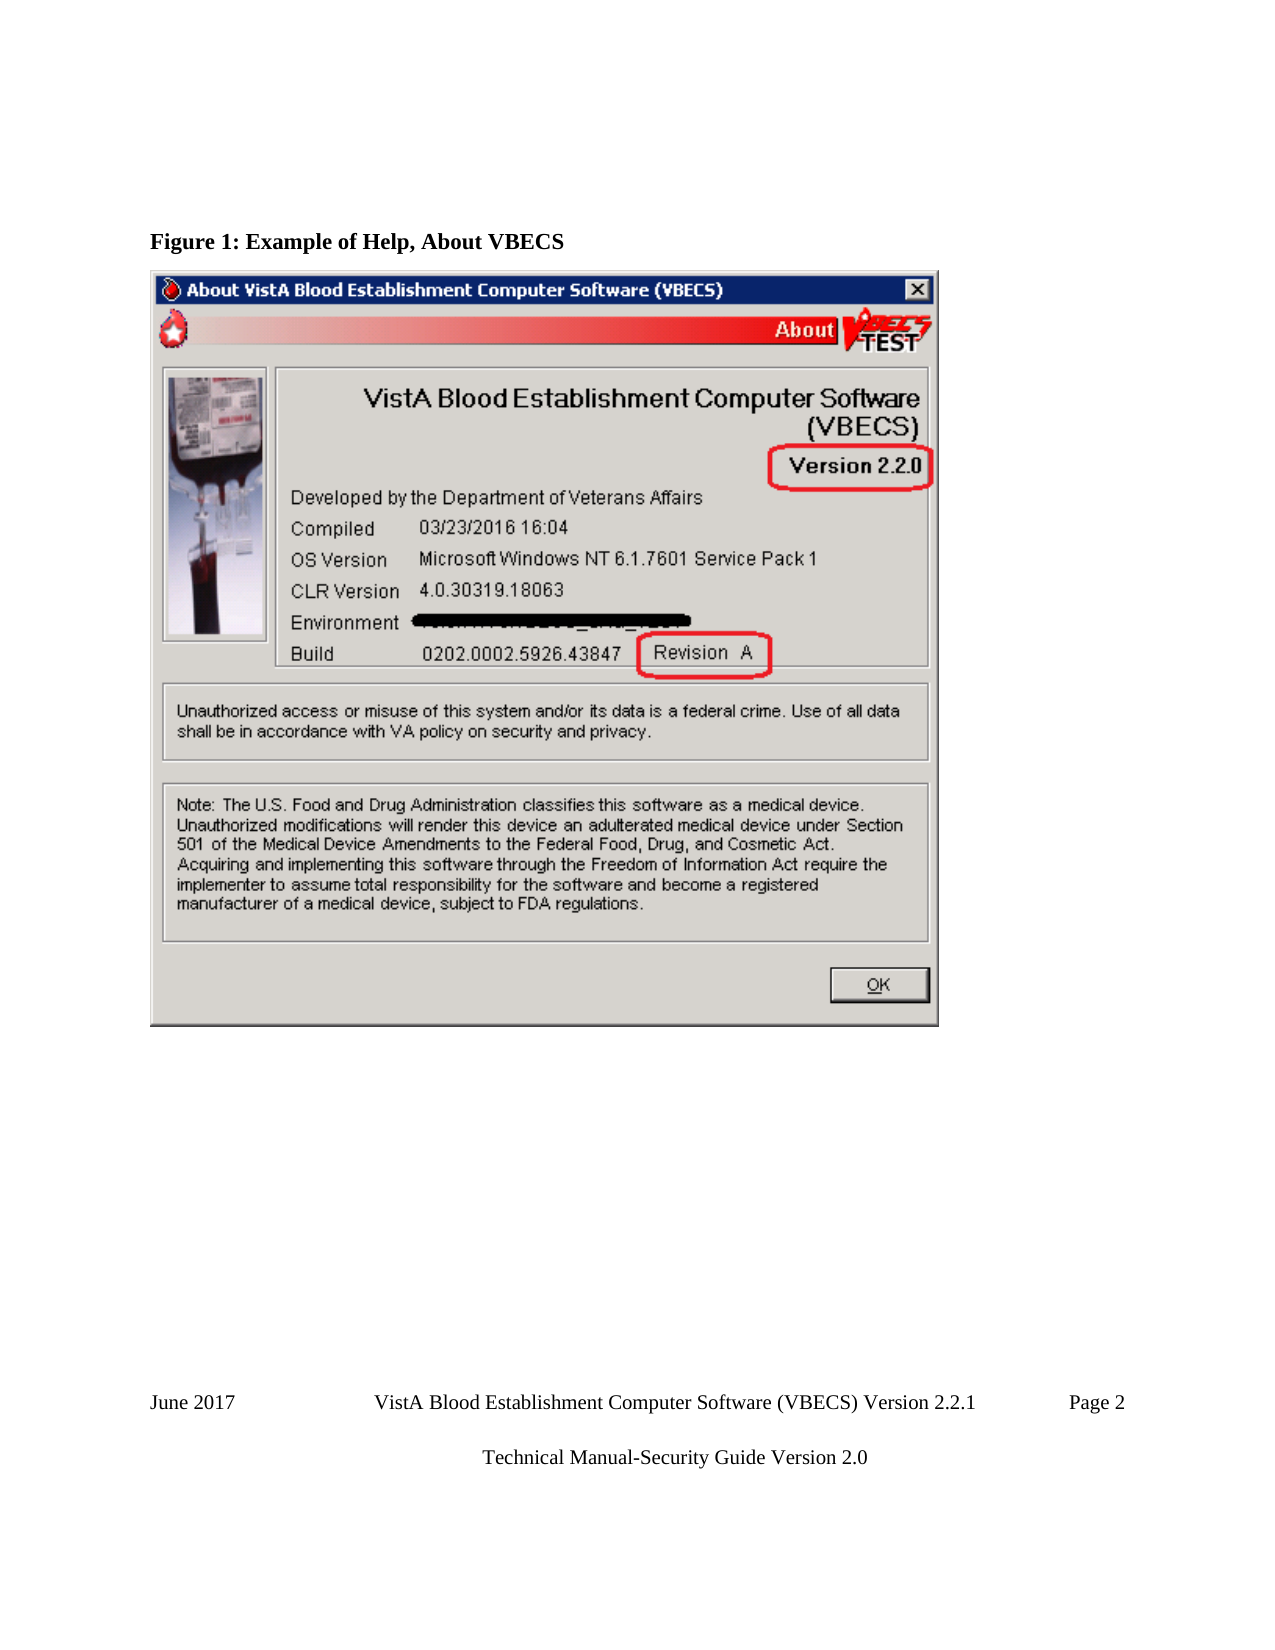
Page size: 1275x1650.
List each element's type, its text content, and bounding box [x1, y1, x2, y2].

picture [150, 270, 939, 1027]
text Figure 1: Example of Help, About VBECS [150, 228, 1125, 254]
